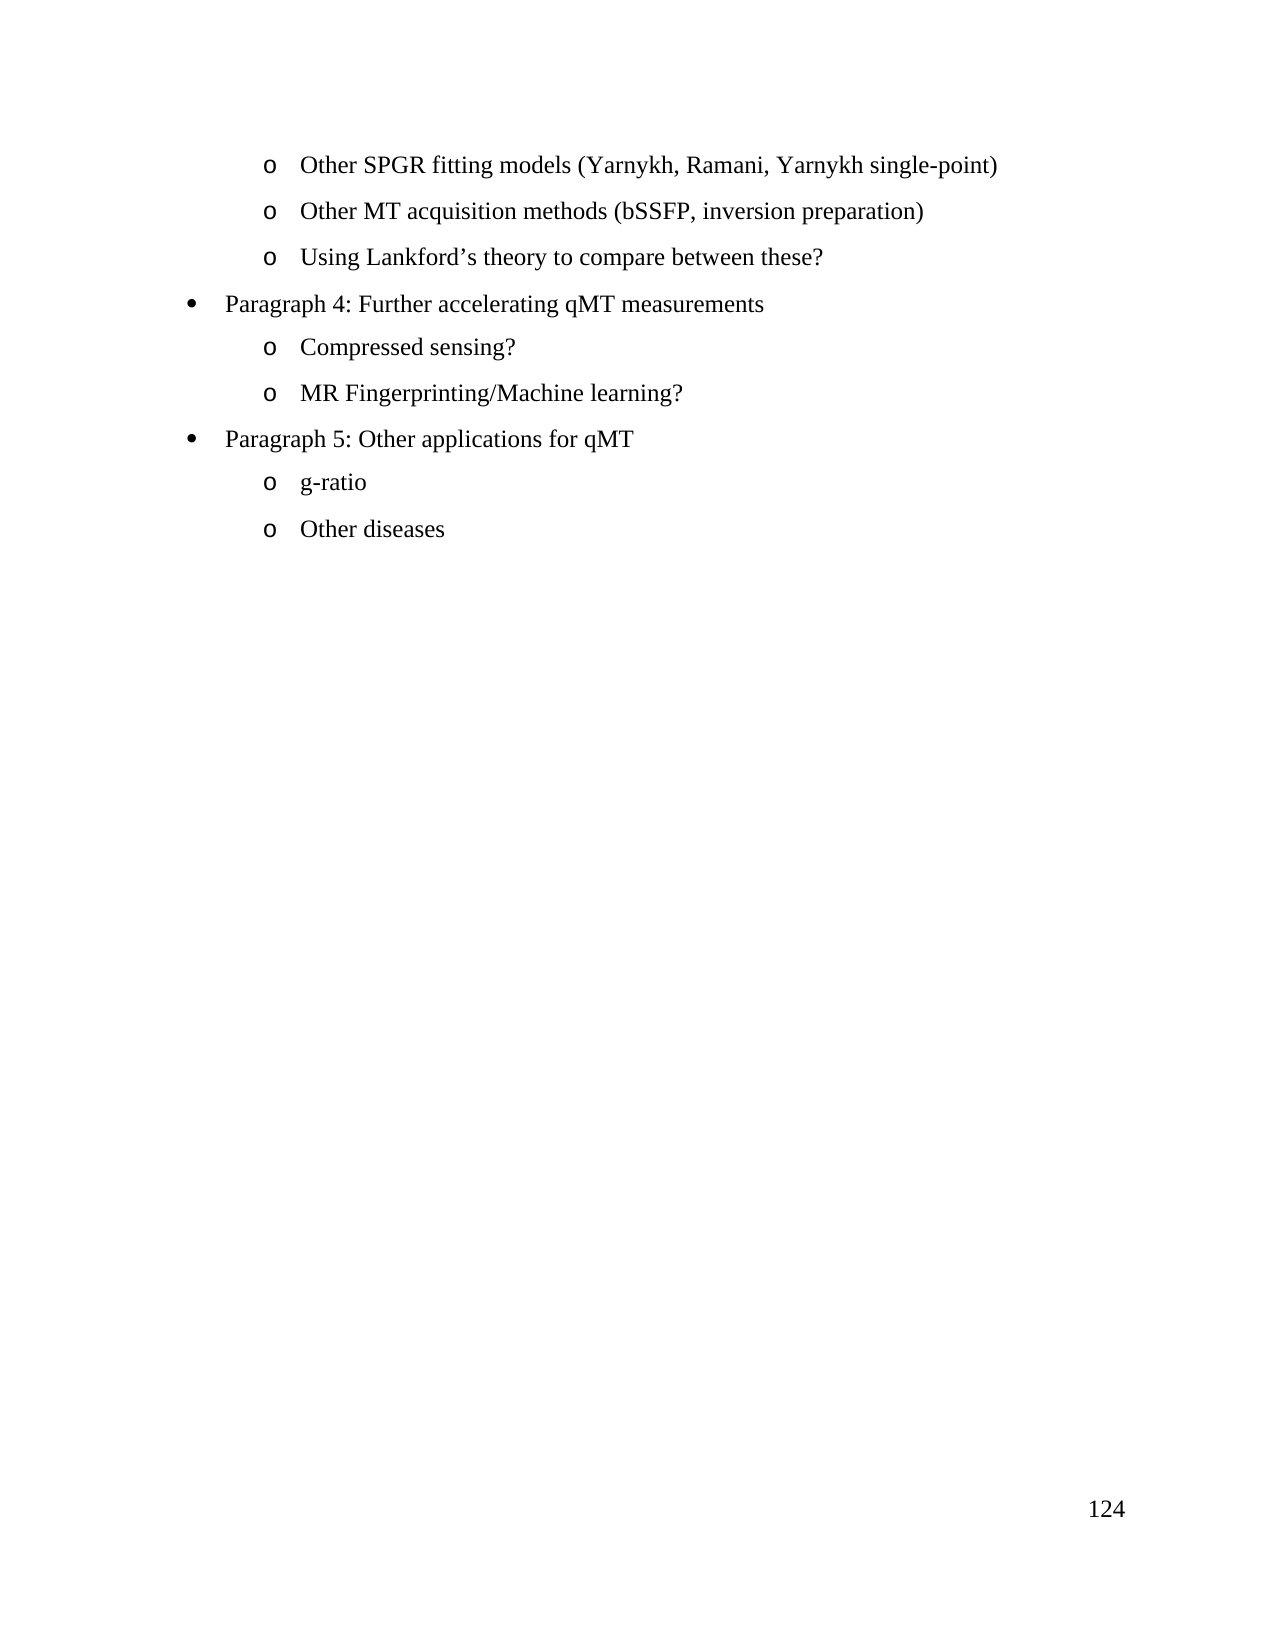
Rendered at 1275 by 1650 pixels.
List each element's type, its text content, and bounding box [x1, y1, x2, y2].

list g-ratio [262, 467, 1125, 498]
list Paragraph 4: Further accelerating qMT measurements [187, 289, 1125, 317]
list Other diseases [262, 514, 1125, 544]
list Paragraph 5: Other applications for qMT [187, 424, 1125, 453]
list Other SPGR fitting models (Yarnykh, Ramani, Yarnykh single-point) [262, 150, 1125, 181]
list Compressed sensing? [262, 332, 1125, 363]
list MR Fingerprinting/Machine learning? [262, 378, 1125, 409]
list Other MT acquisition methods (bSSFP, inversion preparation) [262, 196, 1125, 227]
list Using Lankford’s theory to compare between these? [262, 242, 1125, 273]
